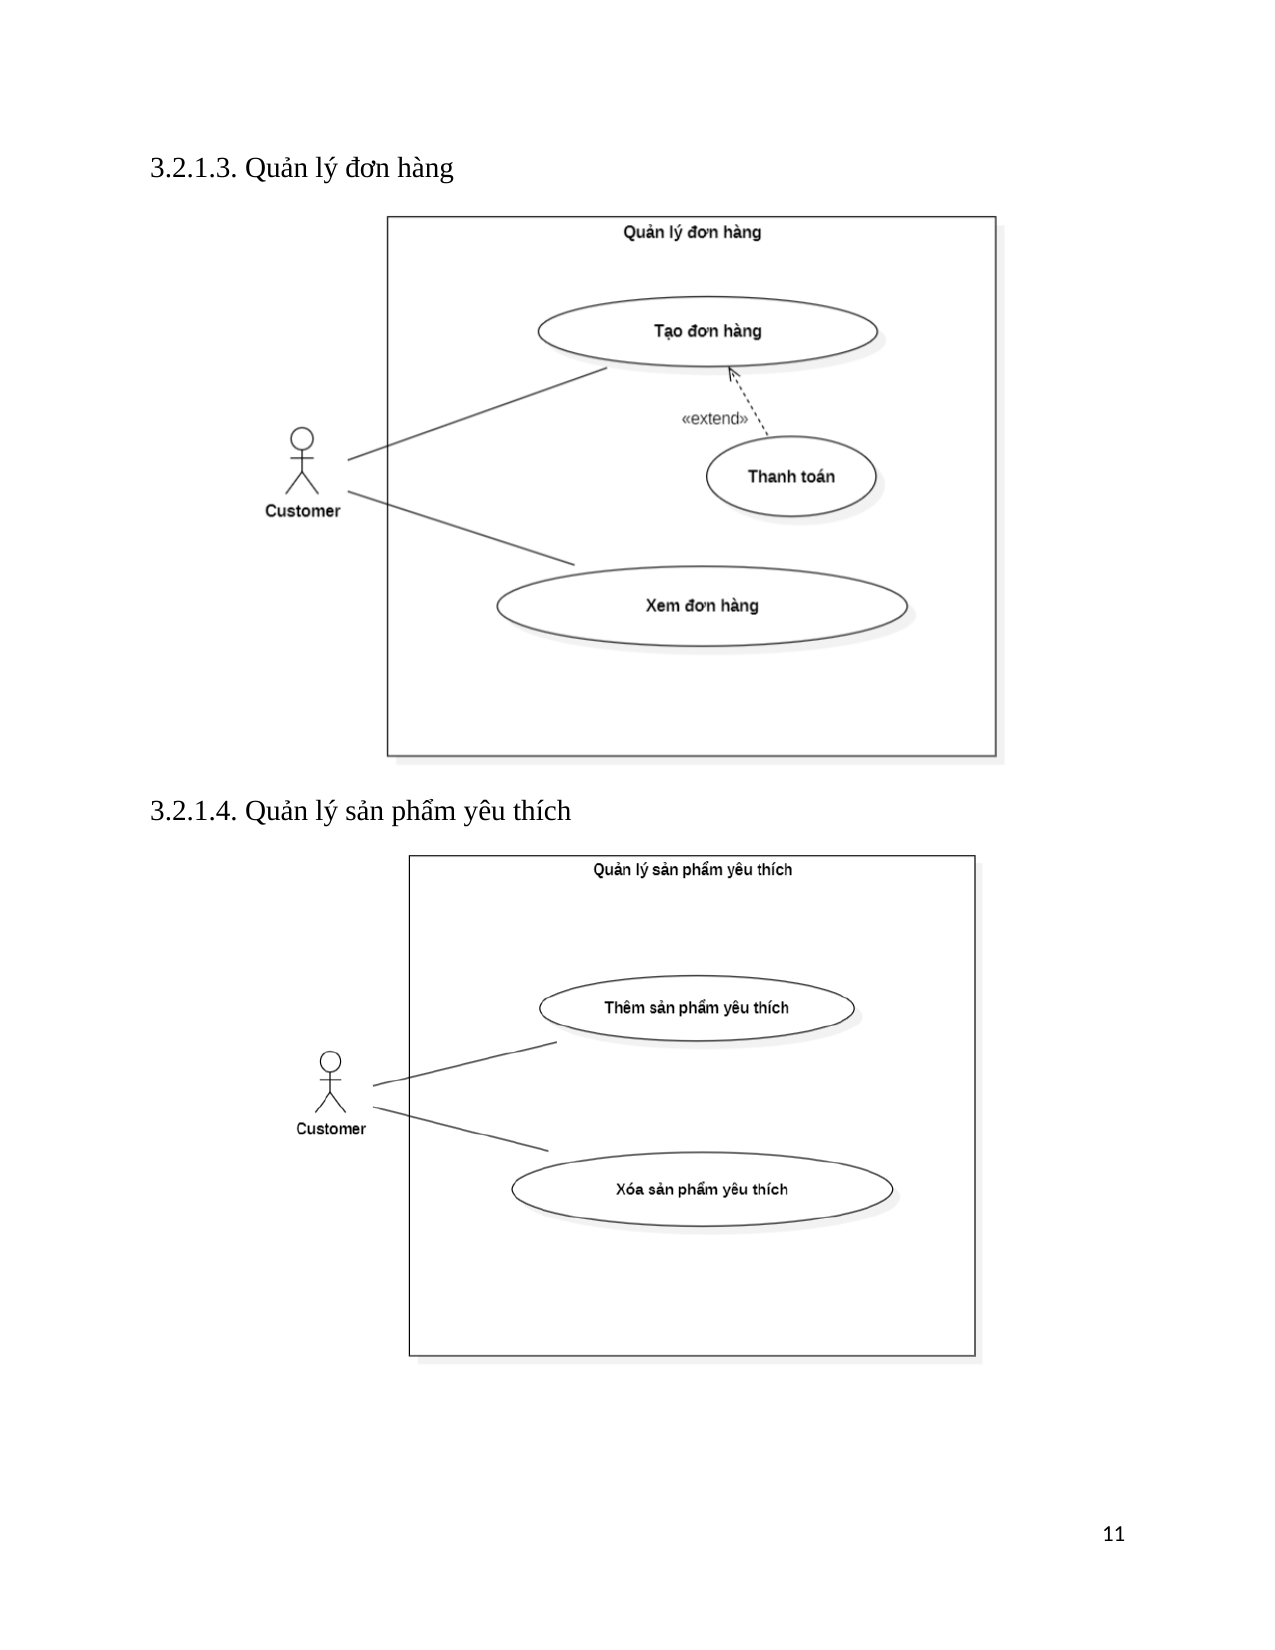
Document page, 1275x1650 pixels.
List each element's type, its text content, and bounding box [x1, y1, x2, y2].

picture [271, 833, 1004, 1382]
subtitle 3.2.1.4. Quản lý sản phẩm yêu thích [150, 793, 1125, 827]
subtitle 3.2.1.3. Quản lý đơn hàng [150, 150, 1125, 183]
picture [246, 190, 1029, 775]
